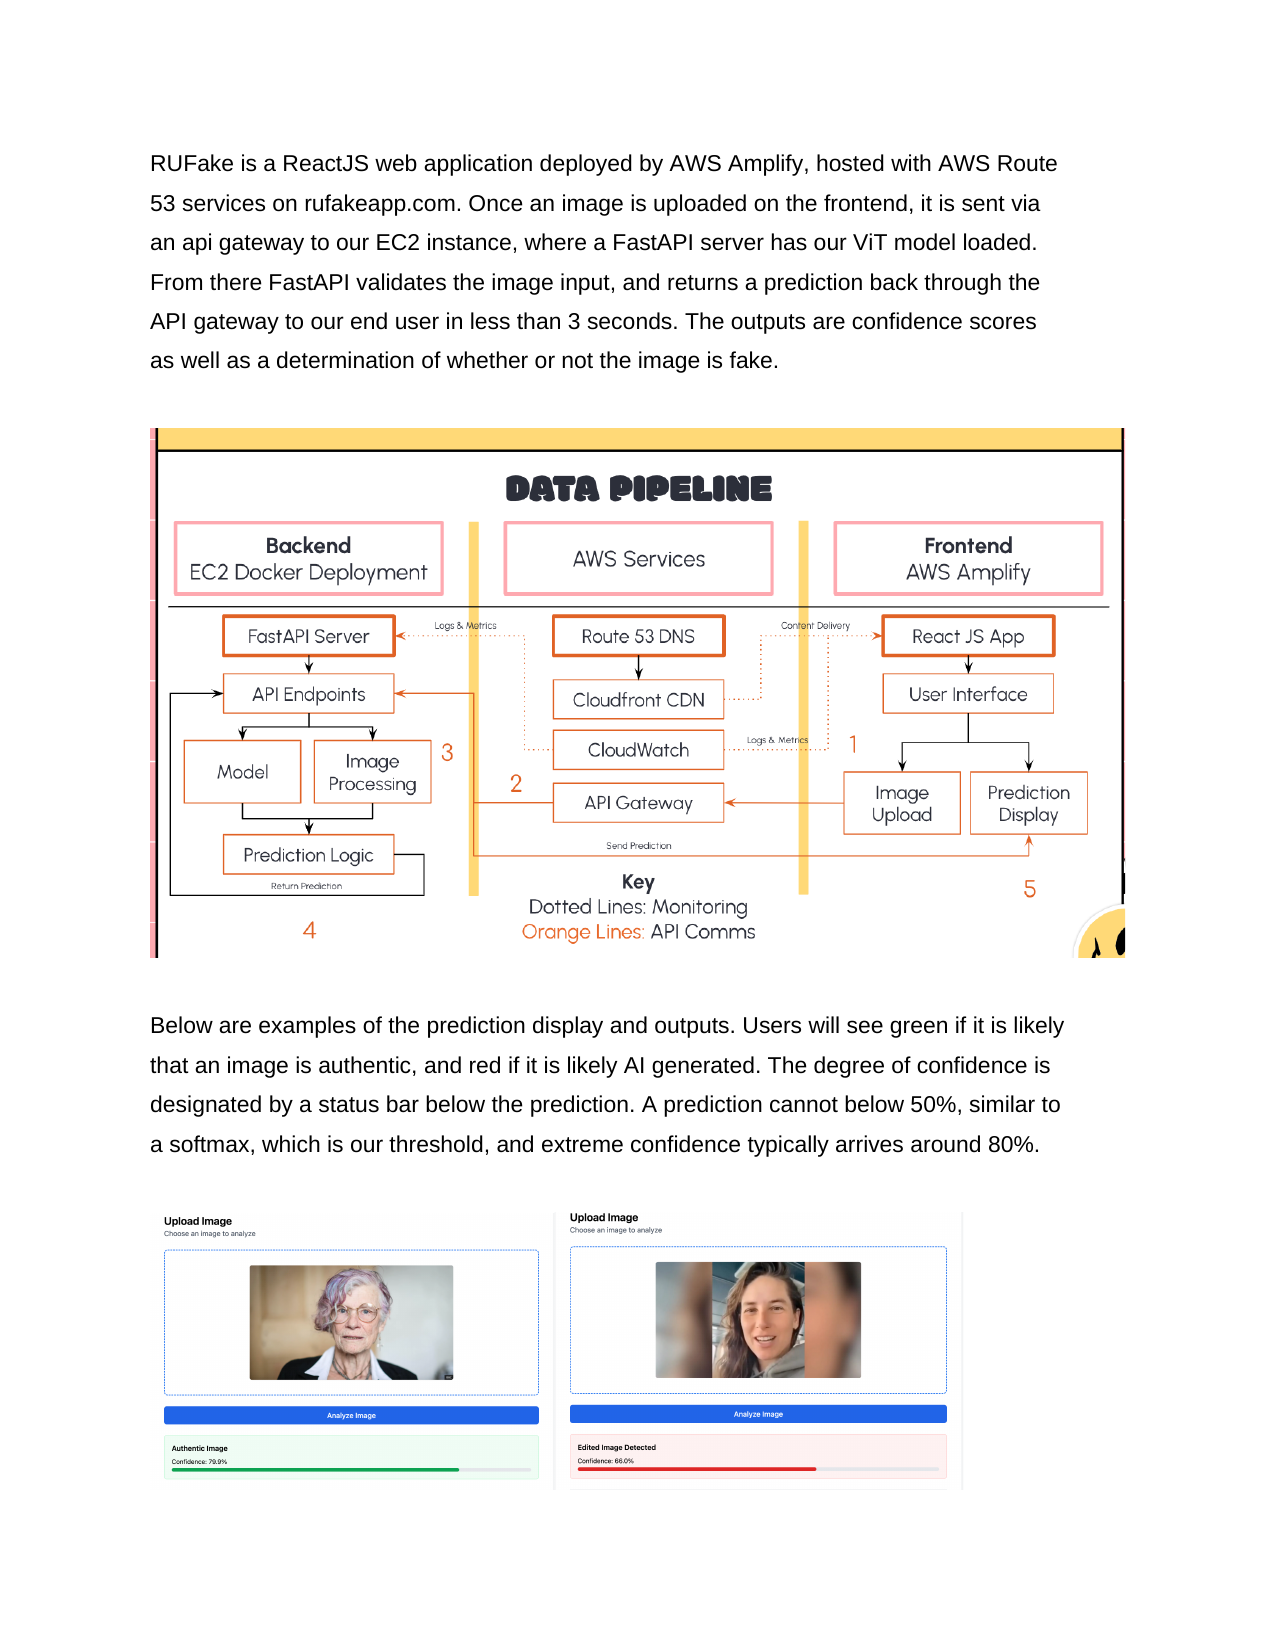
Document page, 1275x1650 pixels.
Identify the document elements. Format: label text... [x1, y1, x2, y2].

picture [150, 1212, 964, 1490]
picture [150, 428, 1125, 958]
text RUFake is a ReactJS web application deployed by AWS Amplify, hosted with AWS Route 53 services on rufakeapp.com. Once an image is uploaded on the frontend, it is sent via an api gateway to our EC2 instance, where a FastAPI server has our ViT model loaded. From there FastAPI validates the image input, and returns a prediction back through the API gateway to our end user in less than 3 seconds. The outputs are confidence scores as well as a determination of whether or not the image is fake. [150, 150, 1064, 374]
text Below are examples of the prediction display and outputs. Users will see green if it is likely that an image is authentic, and red if it is likely AI generated. The degree of confidence is designated by a status bar below the prediction. A prediction cannot below 50%, similar to a softmax, which is our threshold, and extreme confidence typically arrives around 80%. [150, 1012, 1064, 1157]
